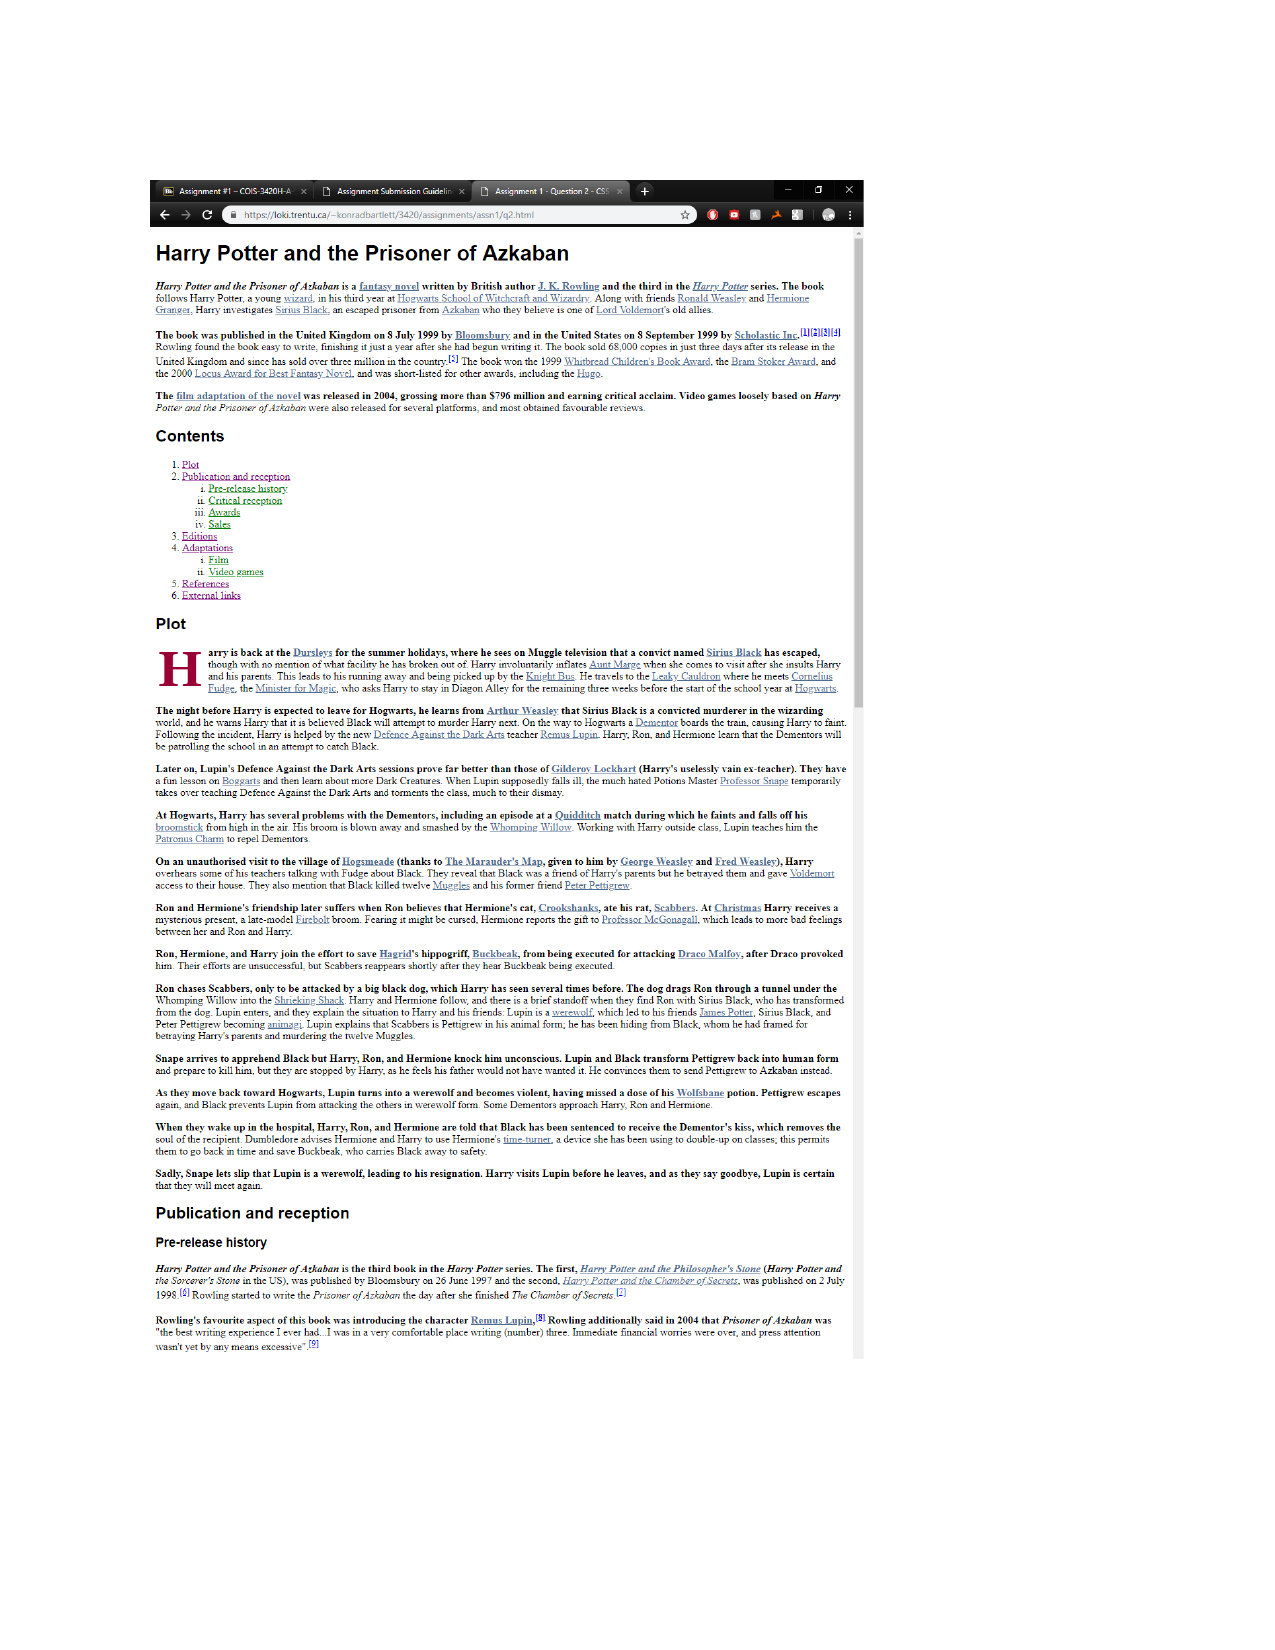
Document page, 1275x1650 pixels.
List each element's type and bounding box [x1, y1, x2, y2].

picture [150, 180, 864, 1359]
